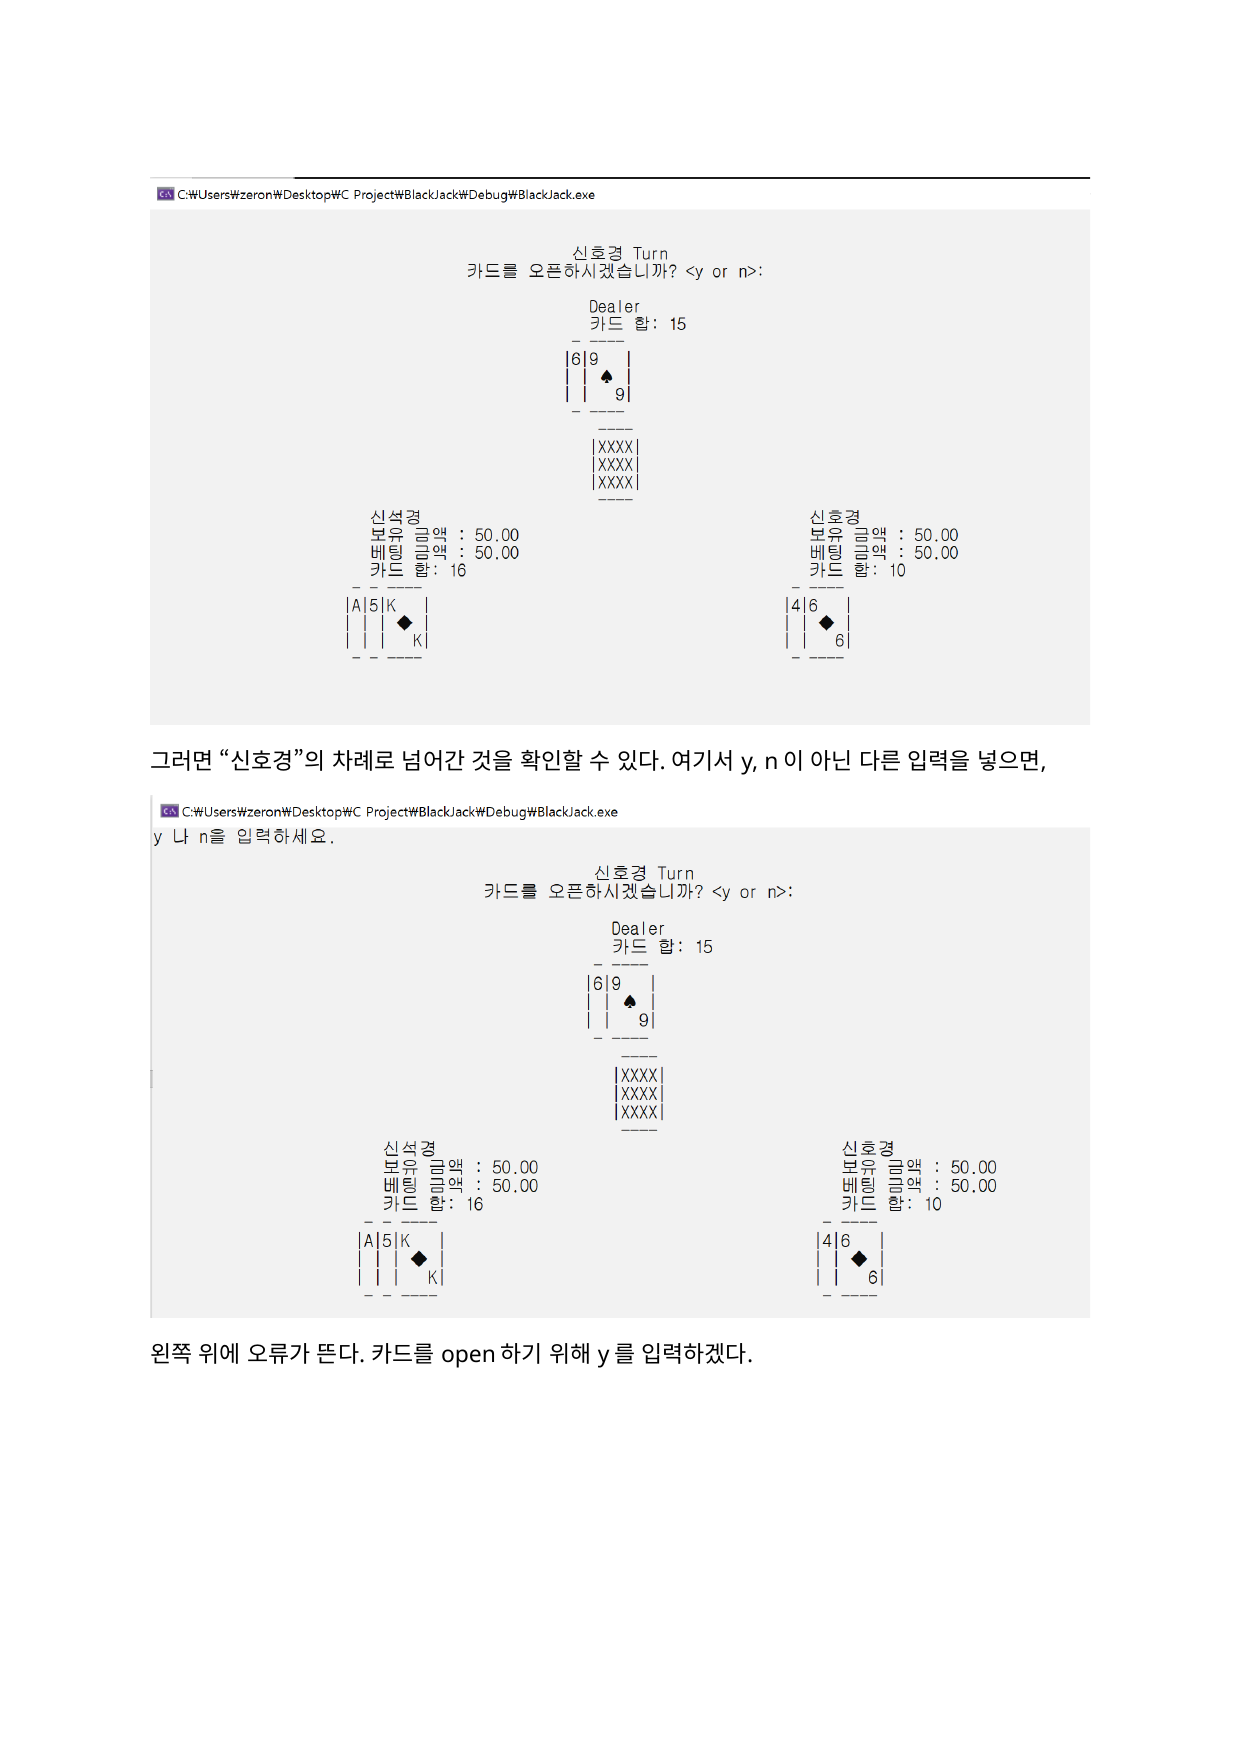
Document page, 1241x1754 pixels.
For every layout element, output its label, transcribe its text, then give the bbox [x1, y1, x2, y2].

picture [150, 795, 1091, 1318]
text 왼쪽 위에 오류가 뜬다. 카드를 open하기 위해 y를 입력하겠다. [150, 1336, 1090, 1370]
picture [150, 177, 1091, 725]
text 그러면 “신호경”의 차례로 넘어간 것을 확인할 수 있다. 여기서 y, n이 아닌 다른 입력을 넣으면, [150, 743, 1090, 777]
